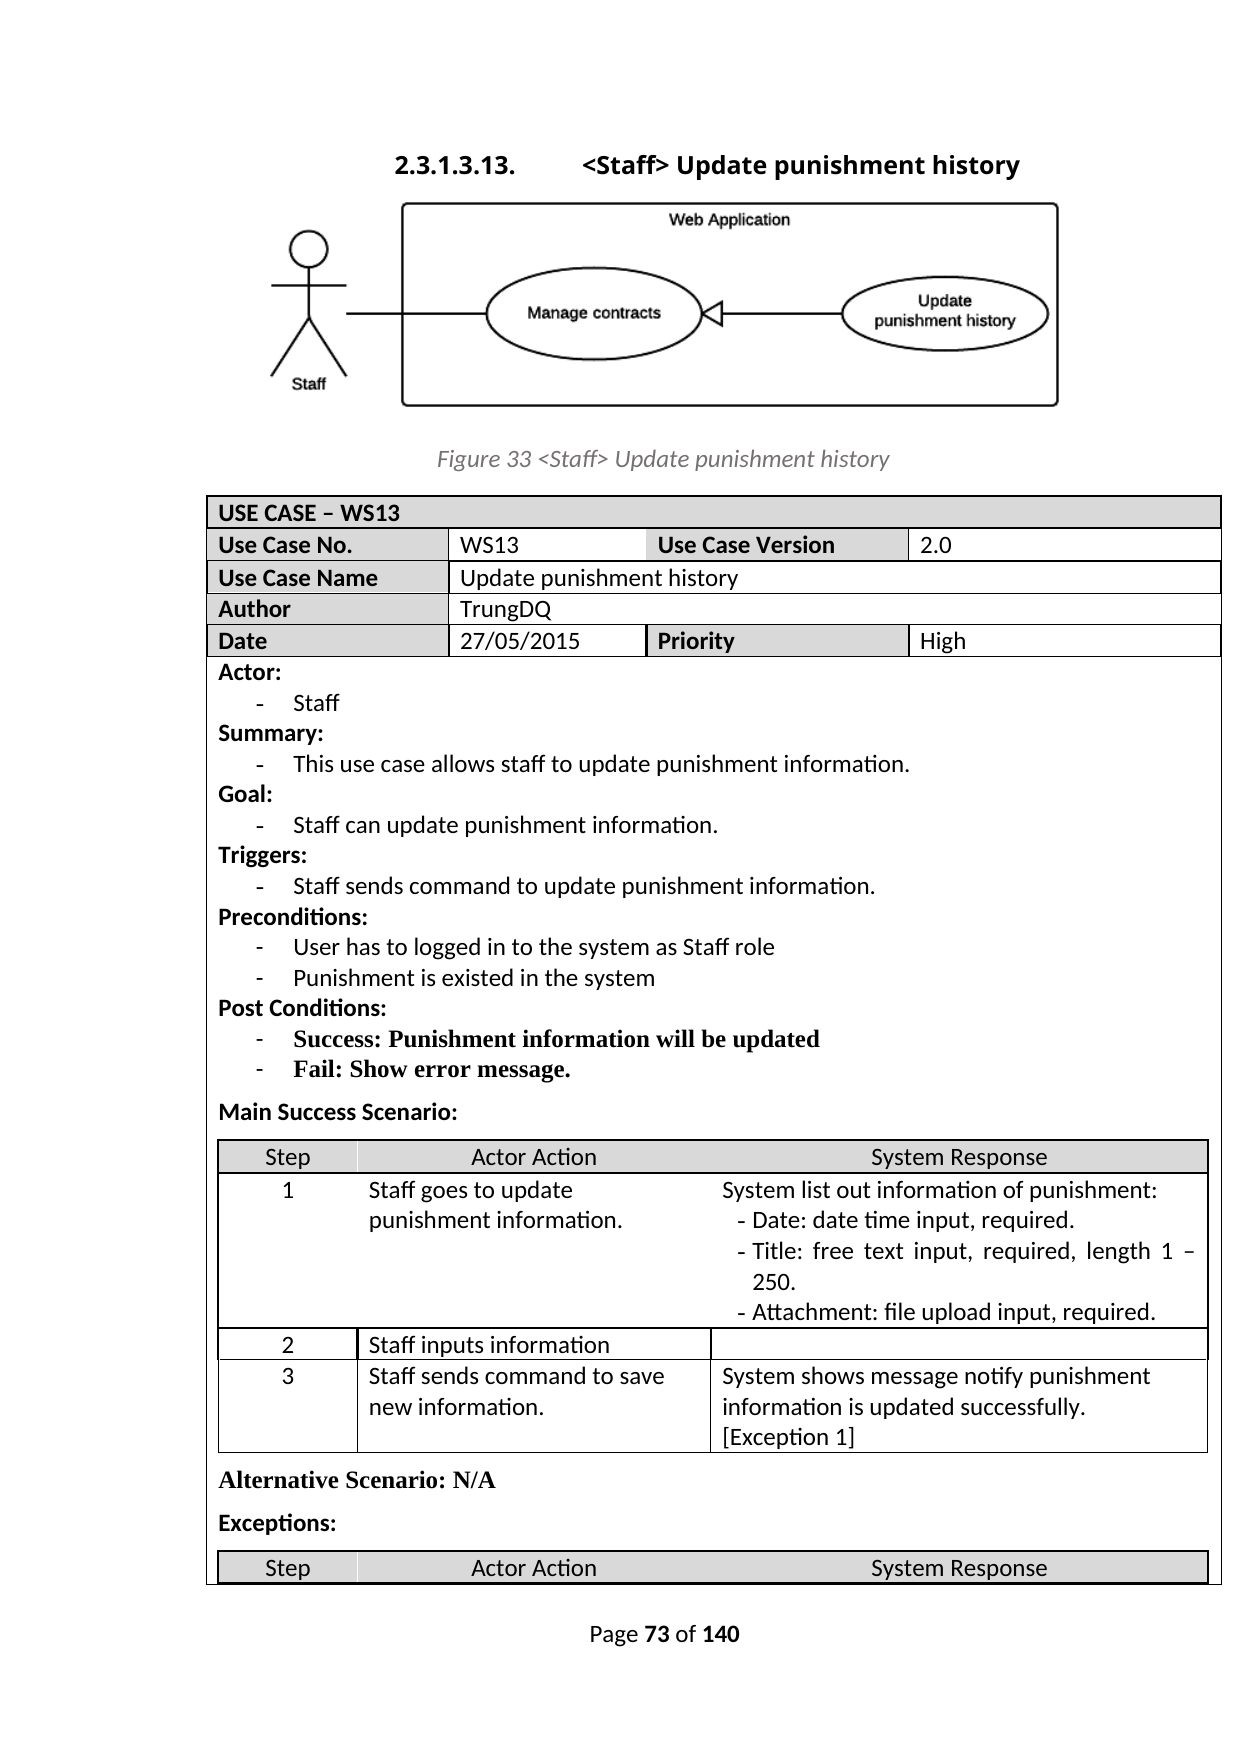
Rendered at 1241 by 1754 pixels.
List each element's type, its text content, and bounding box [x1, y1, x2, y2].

table_cell Use Case Version [646, 529, 908, 560]
table_cell TrungDQ [449, 594, 1221, 624]
picture [244, 184, 1085, 424]
table_cell High [910, 625, 1220, 656]
table_cell Use Case Name [208, 561, 448, 592]
table_cell Use Case No. [207, 529, 448, 560]
table_cell Update punishment history [450, 562, 1220, 592]
table_cell WS13 [449, 529, 646, 560]
table_cell Date [208, 625, 448, 656]
table_cell 2.0 [909, 529, 1221, 560]
table_cell 27/05/2015 [450, 625, 645, 656]
table_cell Author [207, 594, 448, 624]
table_cell Priority [648, 625, 908, 656]
table_header USE CASE – WS13 [208, 497, 1220, 527]
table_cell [207, 657, 1221, 1584]
subtitle <Staff> Update punishment history [394, 148, 1122, 182]
text Figure 33 <Staff> Update punishment history [207, 443, 1122, 474]
